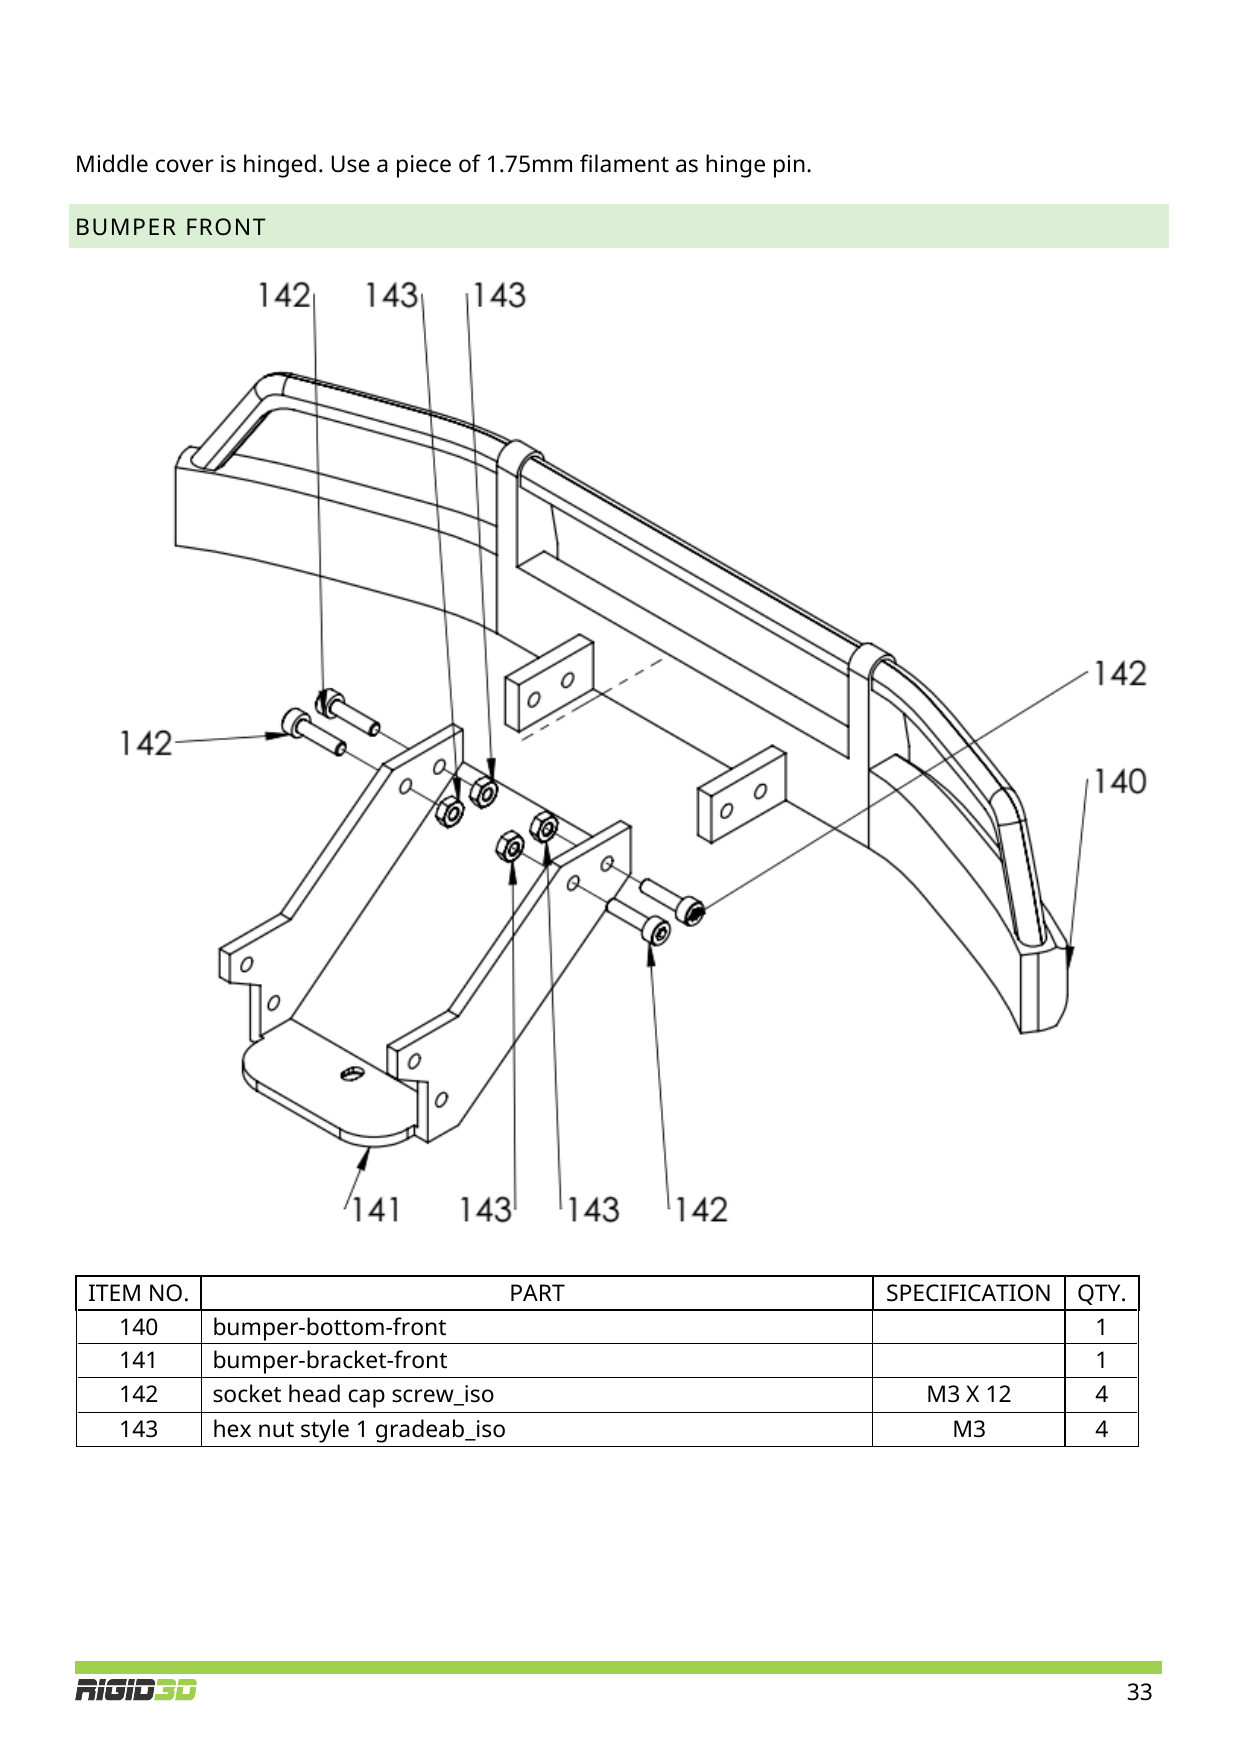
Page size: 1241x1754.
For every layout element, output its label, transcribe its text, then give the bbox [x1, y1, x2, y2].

table_header ITEM NO. [77, 1277, 200, 1309]
table_header PART [202, 1277, 872, 1309]
table_cell M3 X 12 [873, 1378, 1064, 1412]
subtitle BUMPER FRONT [75, 211, 1162, 242]
table_cell [873, 1344, 1064, 1377]
table_cell 143 [77, 1413, 201, 1446]
table_cell bumper-bottom-front [202, 1311, 872, 1343]
table_header QTY. [1066, 1277, 1138, 1309]
table_cell M3 [873, 1413, 1064, 1446]
table_cell [873, 1311, 1064, 1343]
table_cell 142 [77, 1378, 201, 1412]
table_cell bumper-bracket-front [202, 1344, 872, 1377]
picture [75, 263, 1163, 1249]
table_cell socket head cap screw_iso [202, 1378, 872, 1412]
table_cell 1 [1066, 1309, 1138, 1343]
table_cell 4 [1066, 1377, 1138, 1412]
table_header SPECIFICATION [874, 1277, 1064, 1309]
table_cell 141 [77, 1344, 201, 1377]
table_cell hex nut style 1 gradeab_iso [202, 1413, 872, 1446]
table_cell 1 [1066, 1343, 1138, 1377]
table_cell 140 [77, 1310, 201, 1343]
text Middle cover is hinged. Use a piece of 1.75mm filament as hinge pin. [75, 148, 1162, 179]
picture [75, 1678, 197, 1701]
table_cell 4 [1066, 1412, 1138, 1446]
